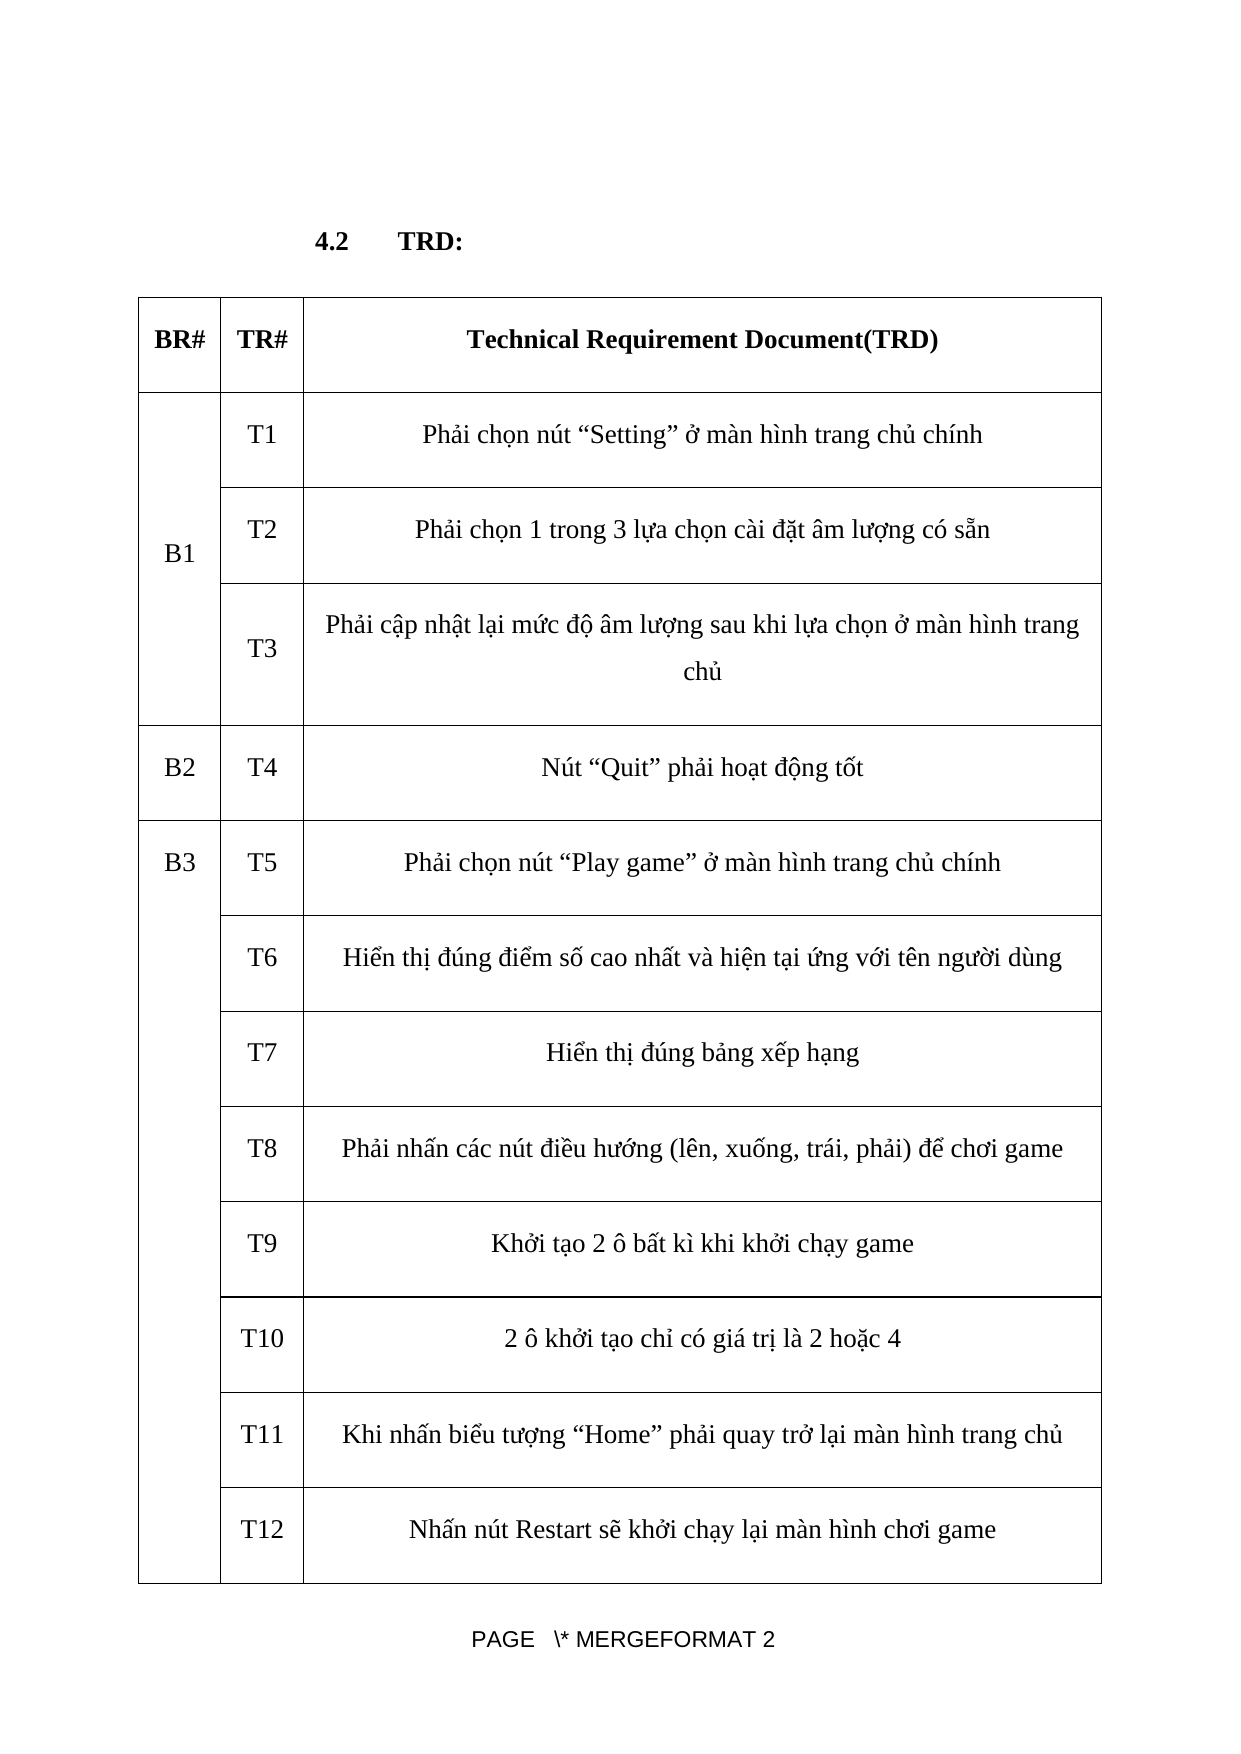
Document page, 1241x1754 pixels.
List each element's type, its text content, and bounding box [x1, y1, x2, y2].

table_cell Nút “Quit” phải hoạt động tốt [304, 726, 1101, 820]
table_header Technical Requirement Document(TRD) [304, 298, 1101, 392]
table_cell T9 [221, 1202, 303, 1296]
table_cell Hiển thị đúng điểm số cao nhất và hiện tại ứng với tên người dùng [304, 916, 1101, 1011]
table_cell B1 [139, 393, 220, 724]
table_cell 2 ô khởi tạo chỉ có giá trị là 2 hoặc 4 [304, 1298, 1101, 1392]
table_cell T10 [221, 1298, 303, 1392]
text TRD: [315, 225, 1090, 256]
table_cell Phải chọn 1 trong 3 lựa chọn cài đặt âm lượng có sẵn [304, 488, 1101, 583]
table_cell T11 [221, 1393, 303, 1487]
table_cell T4 [221, 726, 303, 820]
table_cell B3 [139, 821, 220, 1582]
table_cell T1 [221, 393, 303, 487]
table_cell Khởi tạo 2 ô bất kì khi khởi chạy game [304, 1202, 1101, 1296]
table_cell T12 [221, 1488, 303, 1582]
table_cell Phải chọn nút “Setting” ở màn hình trang chủ chính [304, 393, 1101, 487]
table_cell B2 [139, 726, 220, 820]
table_cell T7 [221, 1012, 303, 1106]
table_cell T3 [221, 584, 303, 724]
table_header BR# [139, 298, 220, 392]
table_cell T2 [221, 488, 303, 583]
table_cell Khi nhấn biểu tượng “Home” phải quay trở lại màn hình trang chủ [304, 1393, 1101, 1487]
table_cell Hiển thị đúng bảng xếp hạng [304, 1012, 1101, 1106]
table_cell Phải cập nhật lại mức độ âm lượng sau khi lựa chọn ở màn hình trang chủ [304, 584, 1101, 724]
table_cell T8 [221, 1107, 303, 1201]
table_cell Phải chọn nút “Play game” ở màn hình trang chủ chính [304, 821, 1101, 915]
table_header TR# [221, 298, 303, 392]
table_cell T6 [221, 916, 303, 1011]
table_cell T5 [221, 821, 303, 915]
table_cell Nhấn nút Restart sẽ khởi chạy lại màn hình chơi game [304, 1488, 1101, 1582]
table_cell Phải nhấn các nút điều hướng (lên, xuống, trái, phải) để chơi game [304, 1107, 1101, 1201]
